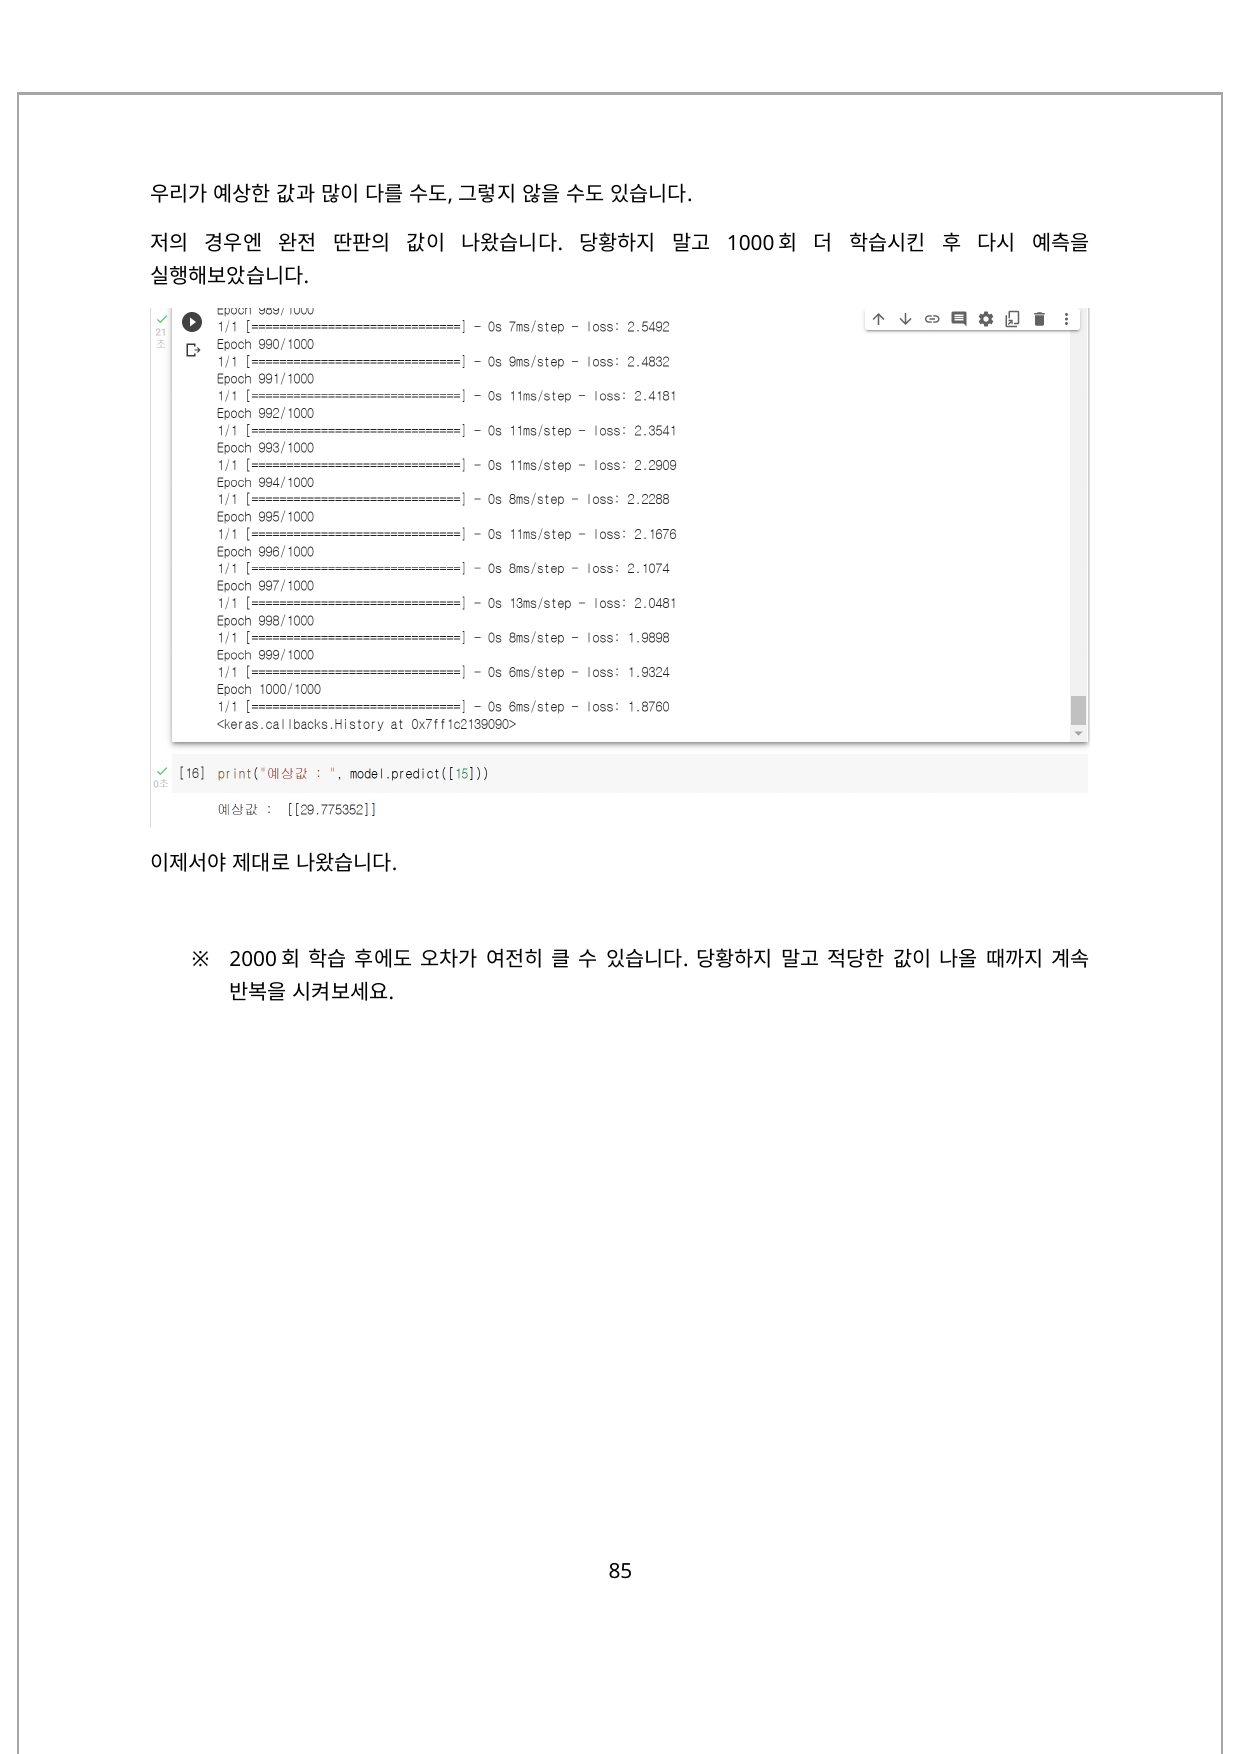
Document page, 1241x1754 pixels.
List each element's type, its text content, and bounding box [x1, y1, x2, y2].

text 우리가 예상한 값과 많이 다를 수도, 그렇지 않을 수도 있습니다. [150, 177, 1090, 207]
picture [150, 308, 1091, 827]
text 이제서야 제대로 나왔습니다. [150, 846, 1090, 876]
list 2000회 학습 후에도 오차가 여전히 클 수 있습니다. 당황하지 말고 적당한 값이 나올 때까지 계속 반복을 시켜보세요. [192, 942, 1090, 1005]
text 저의 경우엔 완전 딴판의 값이 나왔습니다. 당황하지 말고 1000회 더 학습시킨 후 다시 예측을 실행해보았습니다. [150, 227, 1090, 289]
